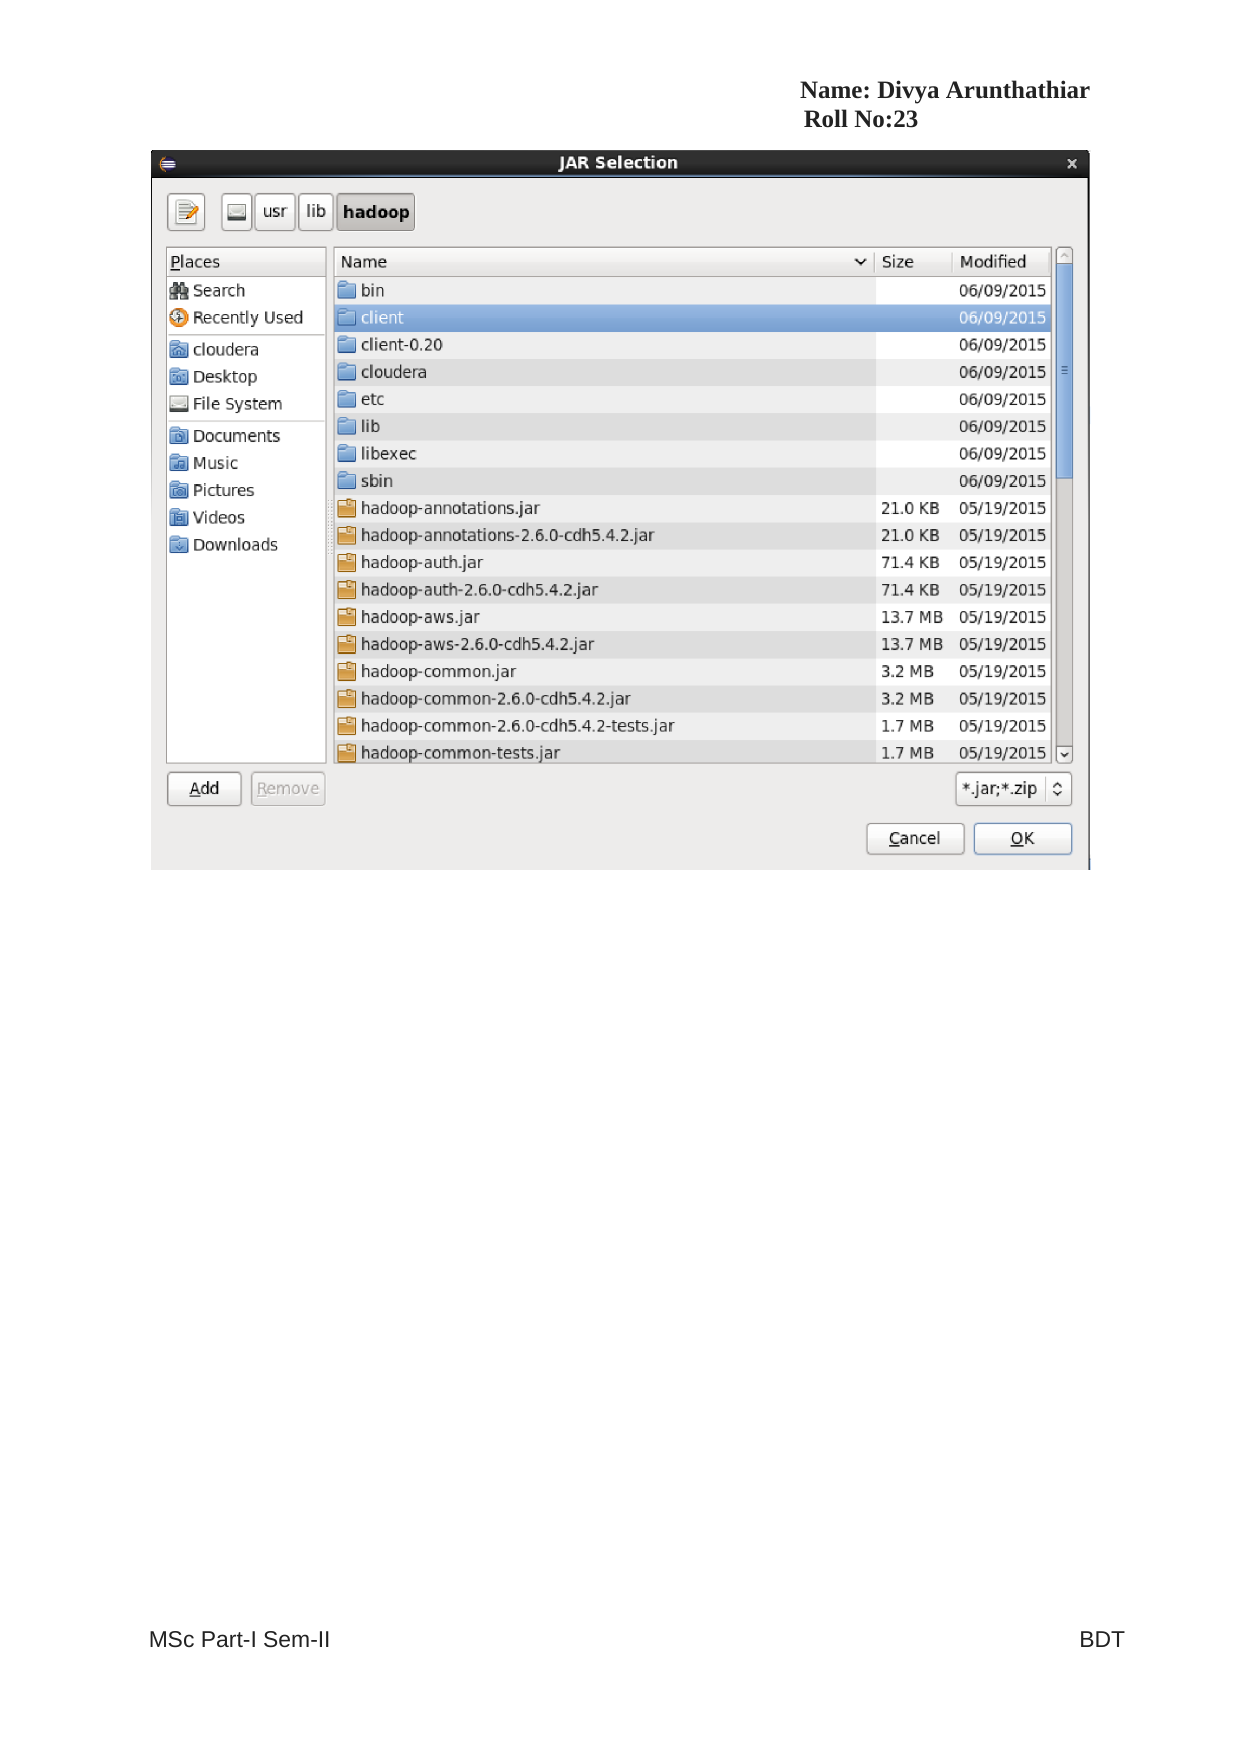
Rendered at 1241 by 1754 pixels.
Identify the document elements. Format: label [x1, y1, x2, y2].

picture [150, 150, 1091, 870]
